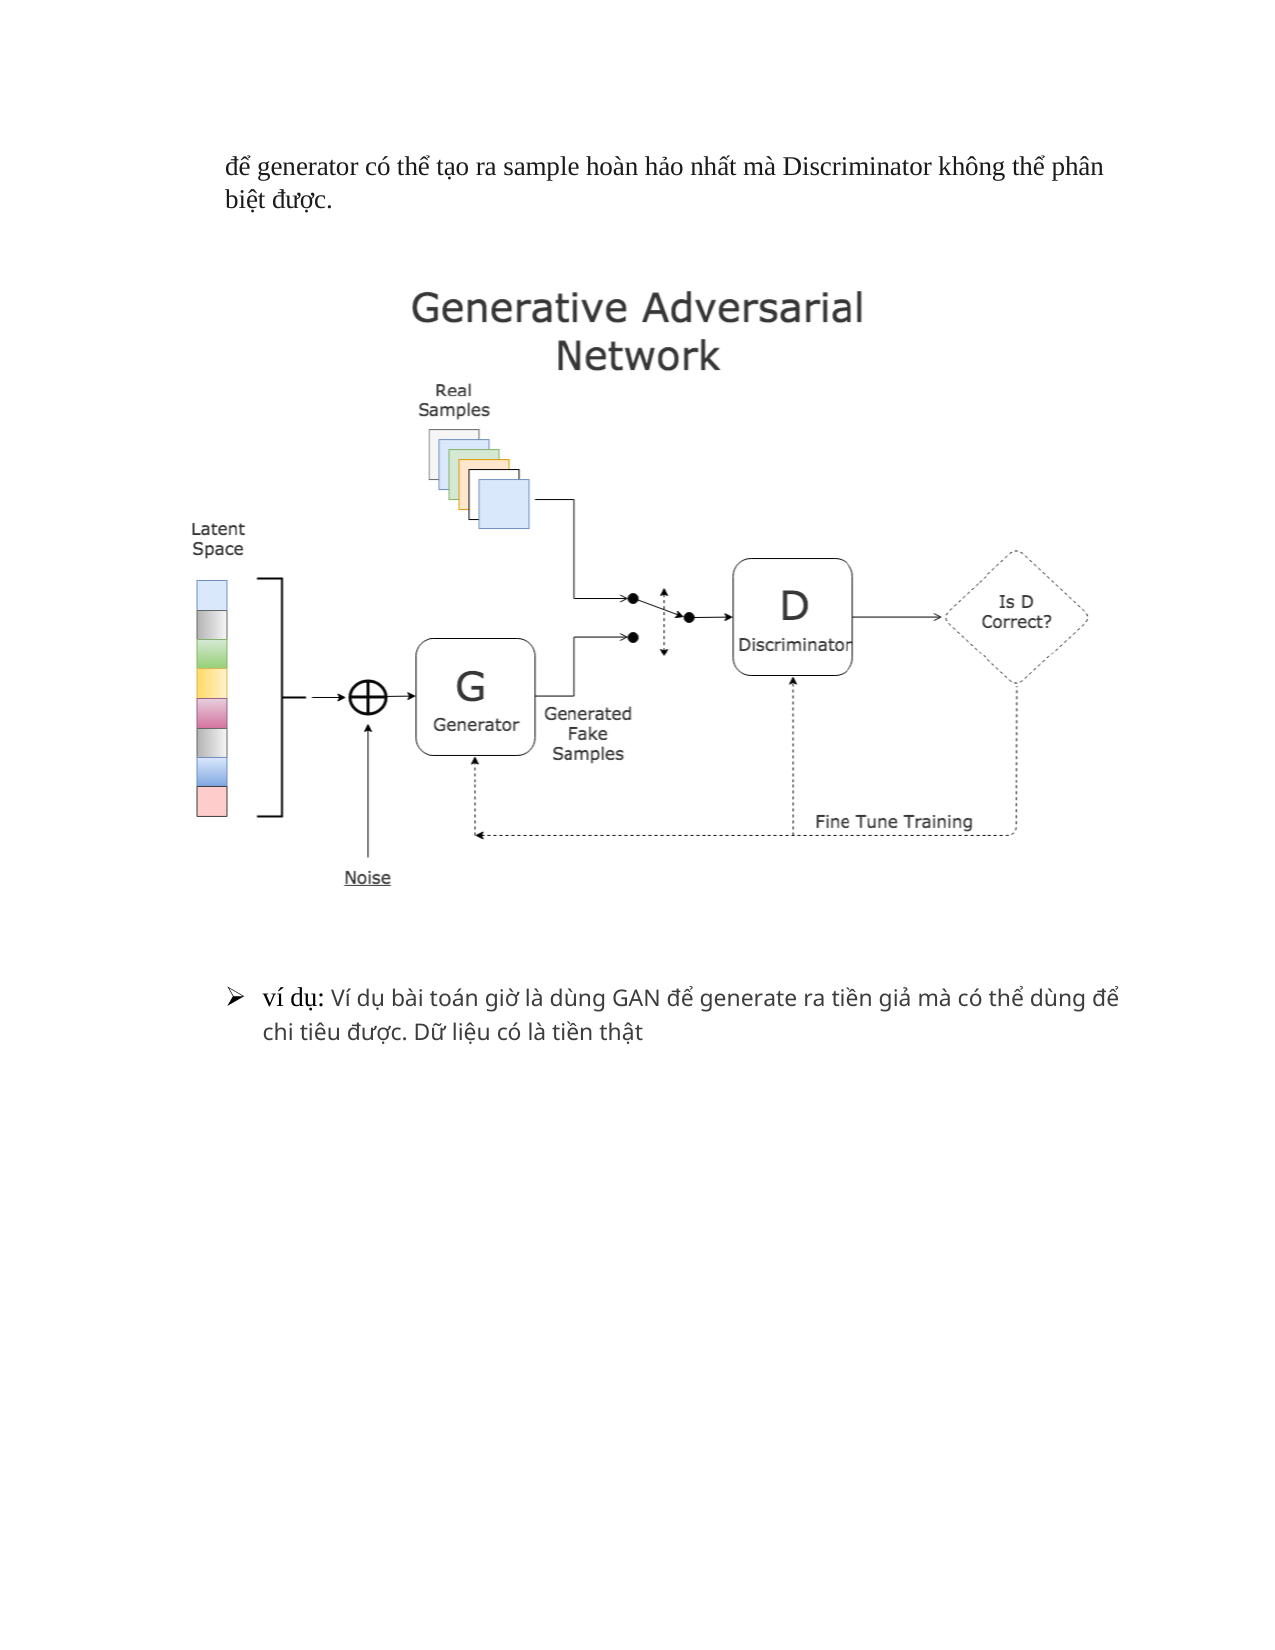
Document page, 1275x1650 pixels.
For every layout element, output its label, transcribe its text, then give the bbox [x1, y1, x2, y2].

picture [150, 267, 1125, 912]
list ví dụ: Ví dụ bài toán giờ là dùng GAN để generate ra tiền giả mà có thể dùng để chi tiêu được. Dữ liệu có là tiền thật [225, 981, 1125, 1047]
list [187, 150, 1125, 215]
